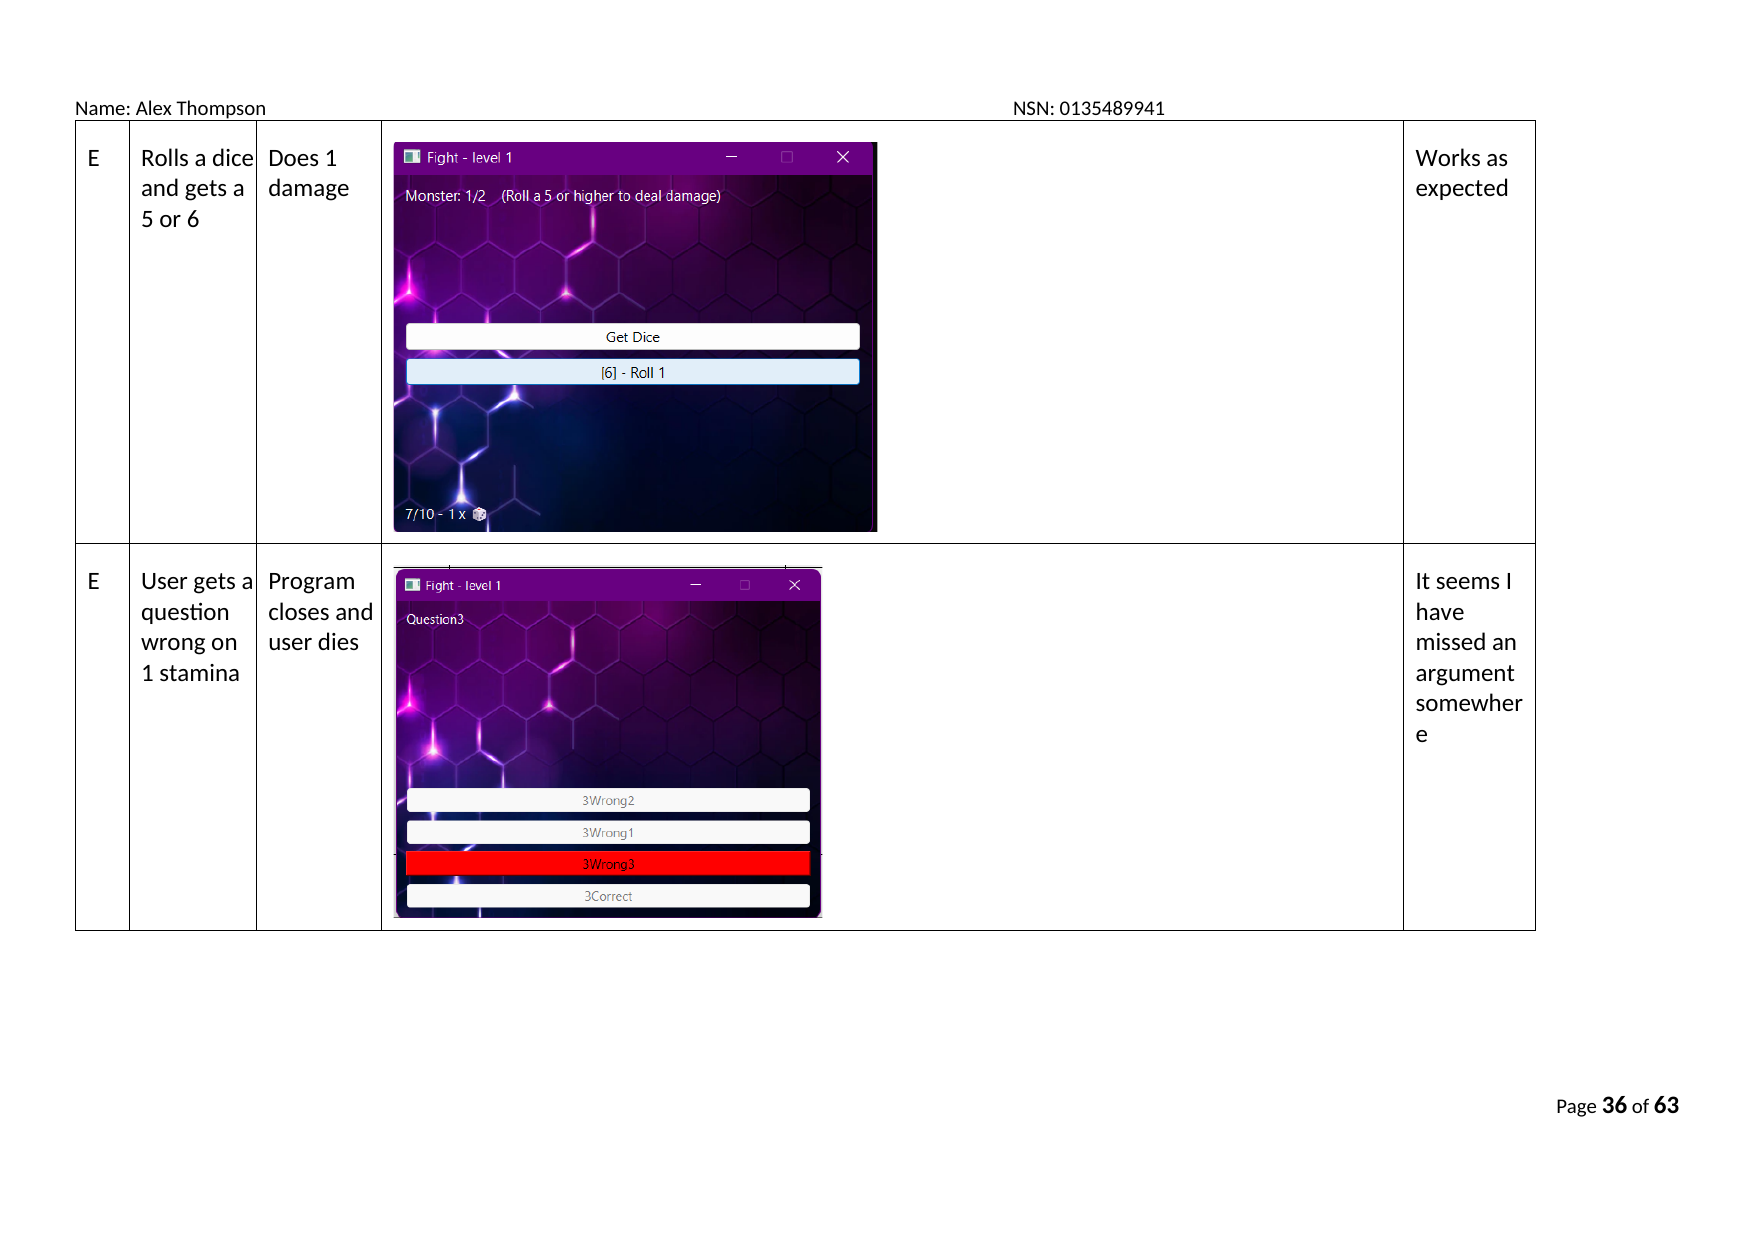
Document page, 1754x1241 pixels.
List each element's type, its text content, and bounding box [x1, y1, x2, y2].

picture [393, 565, 823, 918]
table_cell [1404, 544, 1535, 930]
picture [393, 142, 878, 532]
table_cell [130, 544, 256, 930]
table_cell Does 1 damage [257, 121, 381, 543]
table_cell E [76, 121, 129, 543]
table_cell [382, 121, 1403, 543]
table_cell Rolls a dice and gets a 5 or 6 [130, 121, 256, 543]
table_cell E [76, 544, 129, 930]
table_cell [382, 544, 1403, 930]
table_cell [257, 544, 381, 930]
table_cell Works as expected [1404, 121, 1535, 543]
